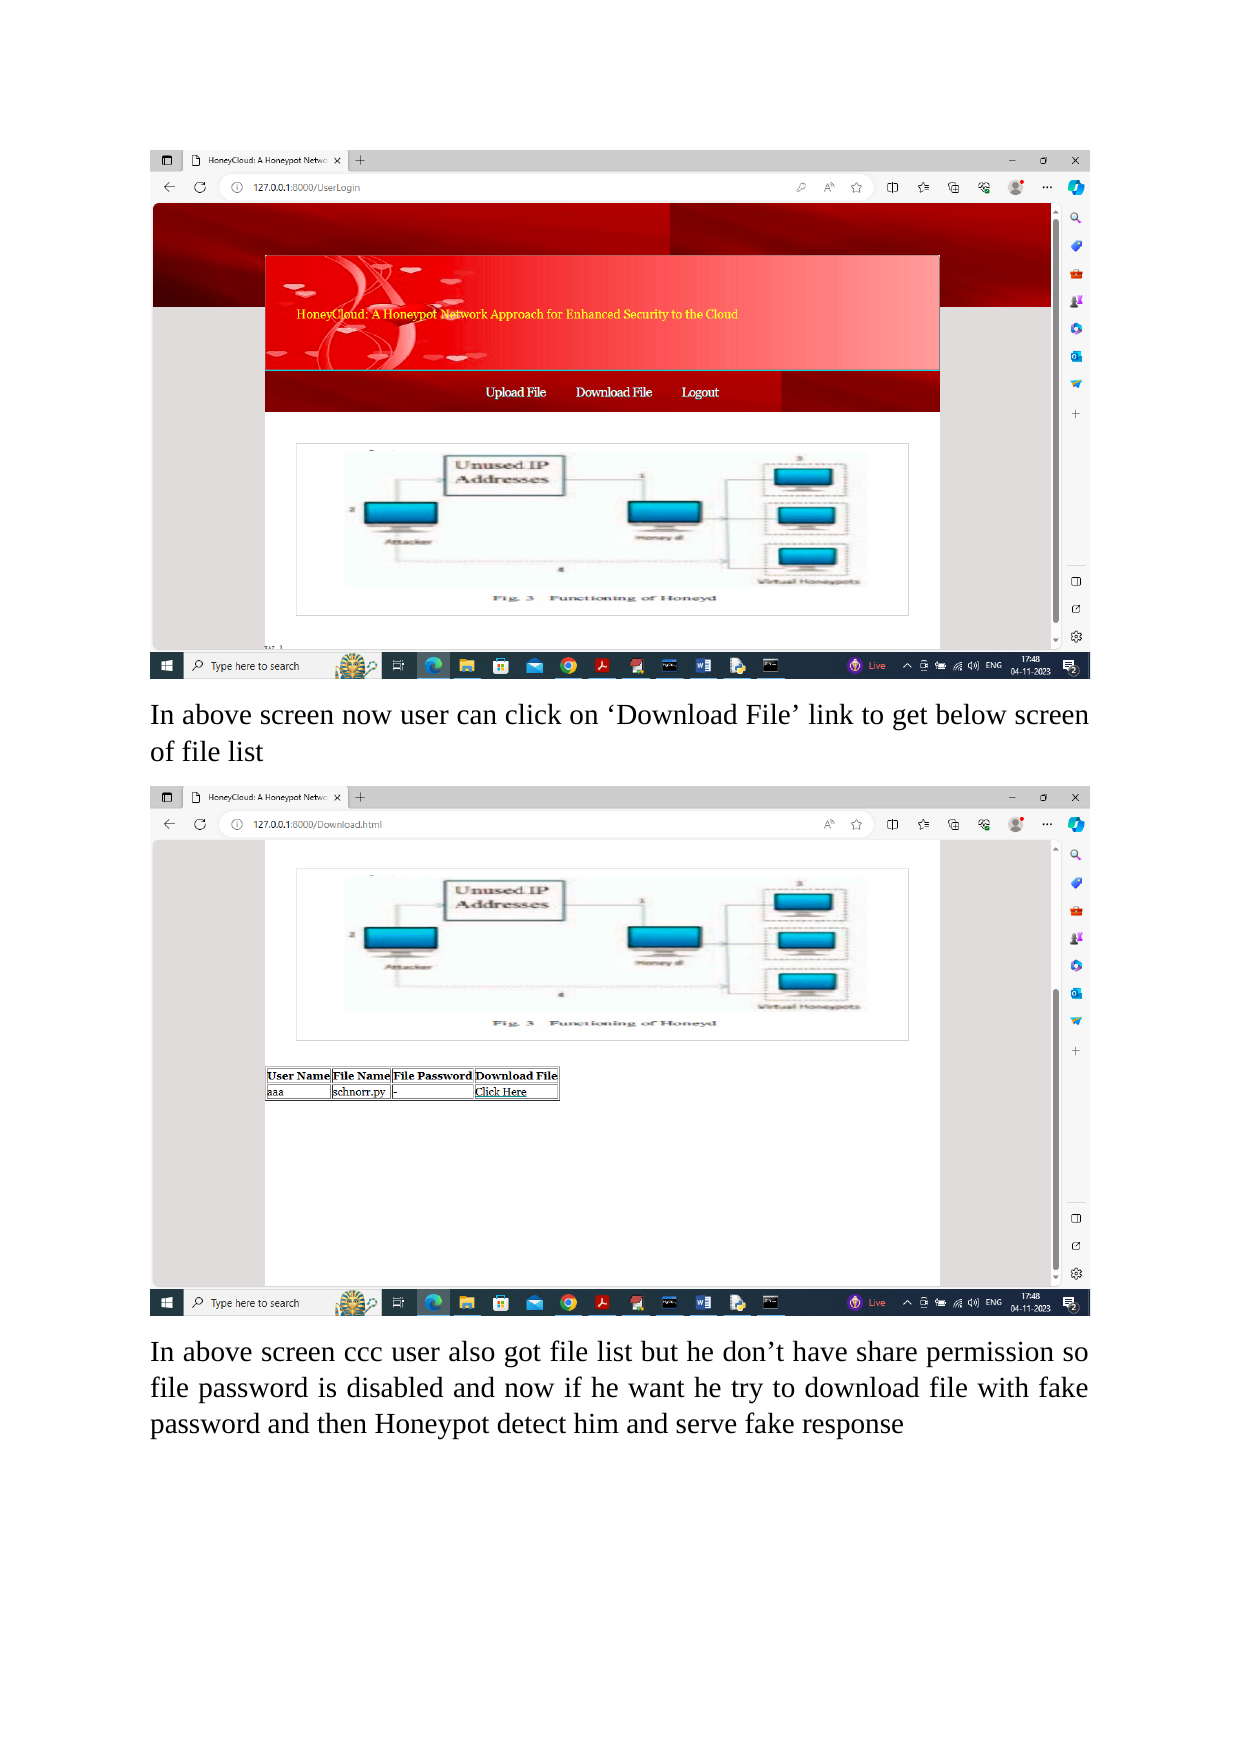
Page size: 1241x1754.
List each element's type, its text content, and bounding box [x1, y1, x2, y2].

text In above screen now user can click on ‘Download File’ link to get below screen of file list [150, 697, 1090, 767]
picture [150, 150, 1091, 679]
text In above screen ccc user also got file list but he don’t have share permission so file password is disabled and now if he want he try to download file with fake password and then Honeypot detect him and serve fake response [150, 1334, 1090, 1440]
picture [150, 786, 1091, 1316]
